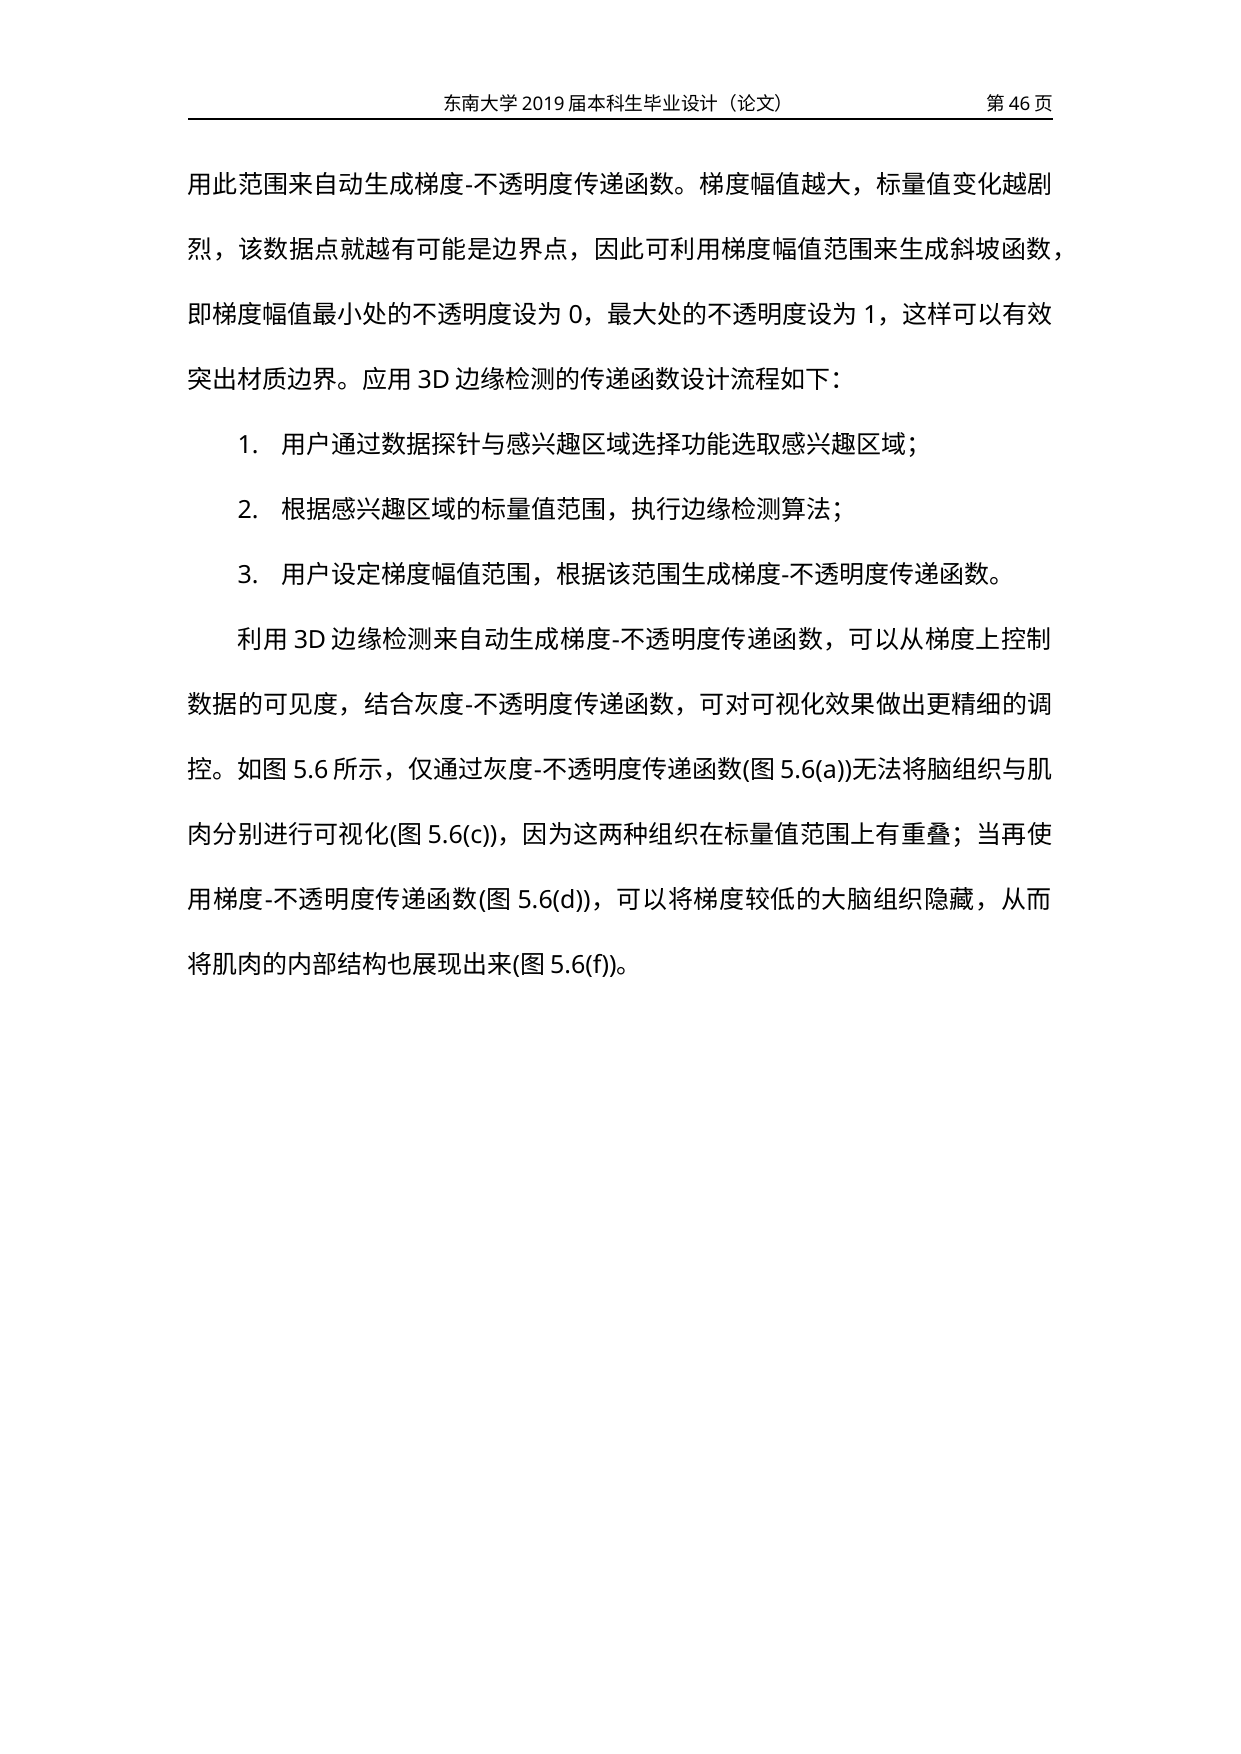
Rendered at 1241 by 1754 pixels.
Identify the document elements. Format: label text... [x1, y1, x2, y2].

list 用户通过数据探针与感兴趣区域选择功能选取感兴趣区域； [237, 410, 1053, 475]
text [187, 150, 1053, 410]
text 利用3D边缘检测来自动生成梯度-不透明度传递函数，可以从梯度上控制数据的可见度，结合灰度-不透明度传递函数，可对可视化效果做出更精细的调控。如图5.6所示，仅通过灰度-不透明度传递函数(图5.6(a))无法将脑组织与肌肉分别进行可视化(图5.6(c))，因为这两种组织在标量值范围上有重叠；当再使用梯度-不透明度传递函数(图5.6(d))，可以将梯度较低的大脑组织隐藏，从而将肌肉的内部结构也展现出来(图5.6(f))。 [187, 605, 1053, 995]
list 用户设定梯度幅值范围，根据该范围生成梯度-不透明度传递函数。 [237, 540, 1053, 605]
list 根据感兴趣区域的标量值范围，执行边缘检测算法； [237, 475, 1053, 540]
